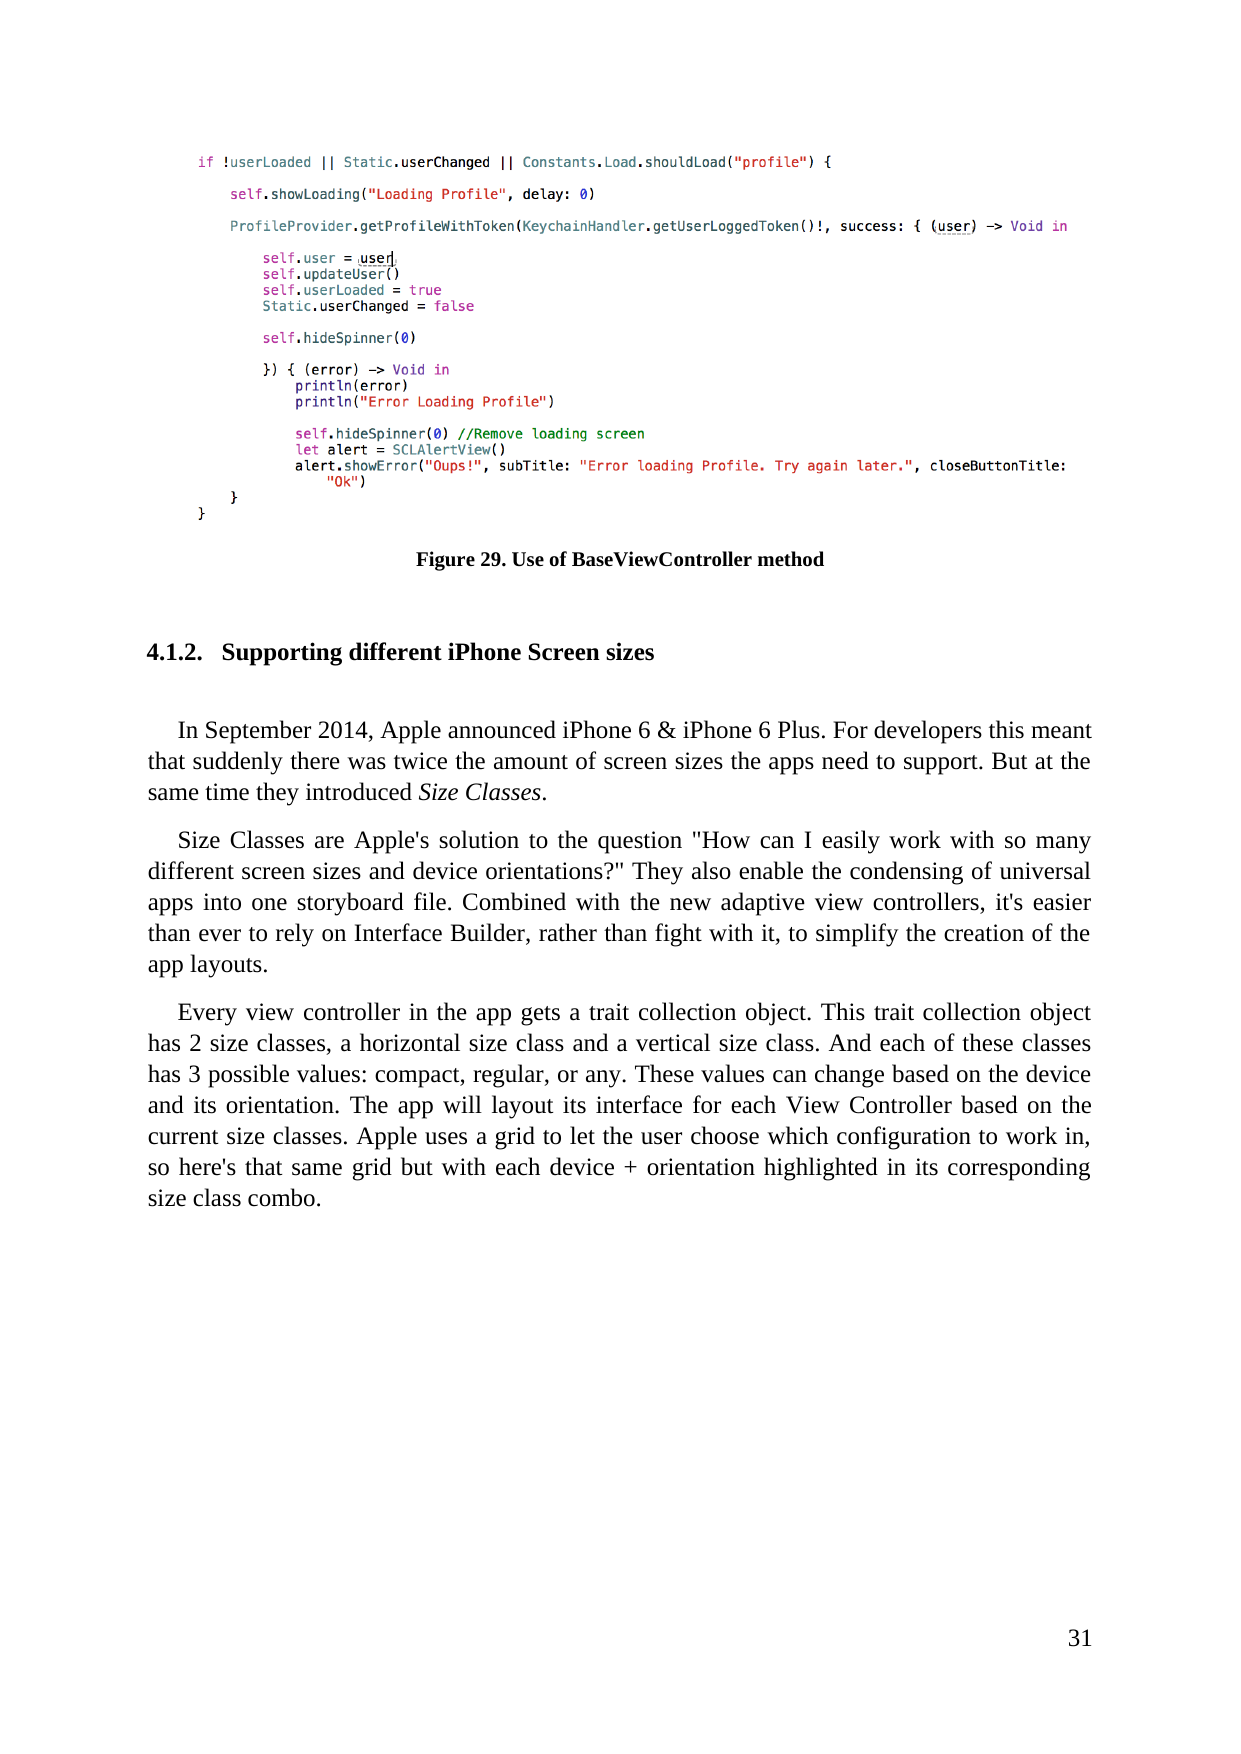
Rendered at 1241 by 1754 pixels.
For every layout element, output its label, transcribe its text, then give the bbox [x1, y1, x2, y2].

text Size Classes are Apple's solution to the question "How can I easily work with so many different screen sizes and device orientations?" They also enable the condensing of universal apps into one storyboard file. Combined with the new adaptive view controllers, it's easier than ever to rely on Interface Builder, rather than fight with it, to simplify the creation of the app layouts. [148, 825, 1093, 978]
text Figure 29. Use of BaseViewController method [148, 547, 1093, 571]
text Supporting different iPhone Screen sizes [146, 637, 1093, 665]
picture [190, 147, 1079, 528]
text Every view controller in the app gets a trait collection object. This trait collection object has 2 size classes, a horizontal size class and a vertical size class. And each of these classes has 3 possible values: compact, regular, or any. These values can change based on the device and its orientation. The app will layout its interface for each View Controller based on the current size classes. Apple uses a grid to let the user choose which configuration to work in, so here's that same grid but with each device + orientation highlighted in its corresponding size class combo. [148, 997, 1093, 1212]
text In September 2014, Apple announced iPhone 6 & iPhone 6 Plus. For developers this meant that suddenly there was twice the amount of screen sizes the apps need to support. But at the same time they introduced Size Classes. [148, 715, 1093, 806]
